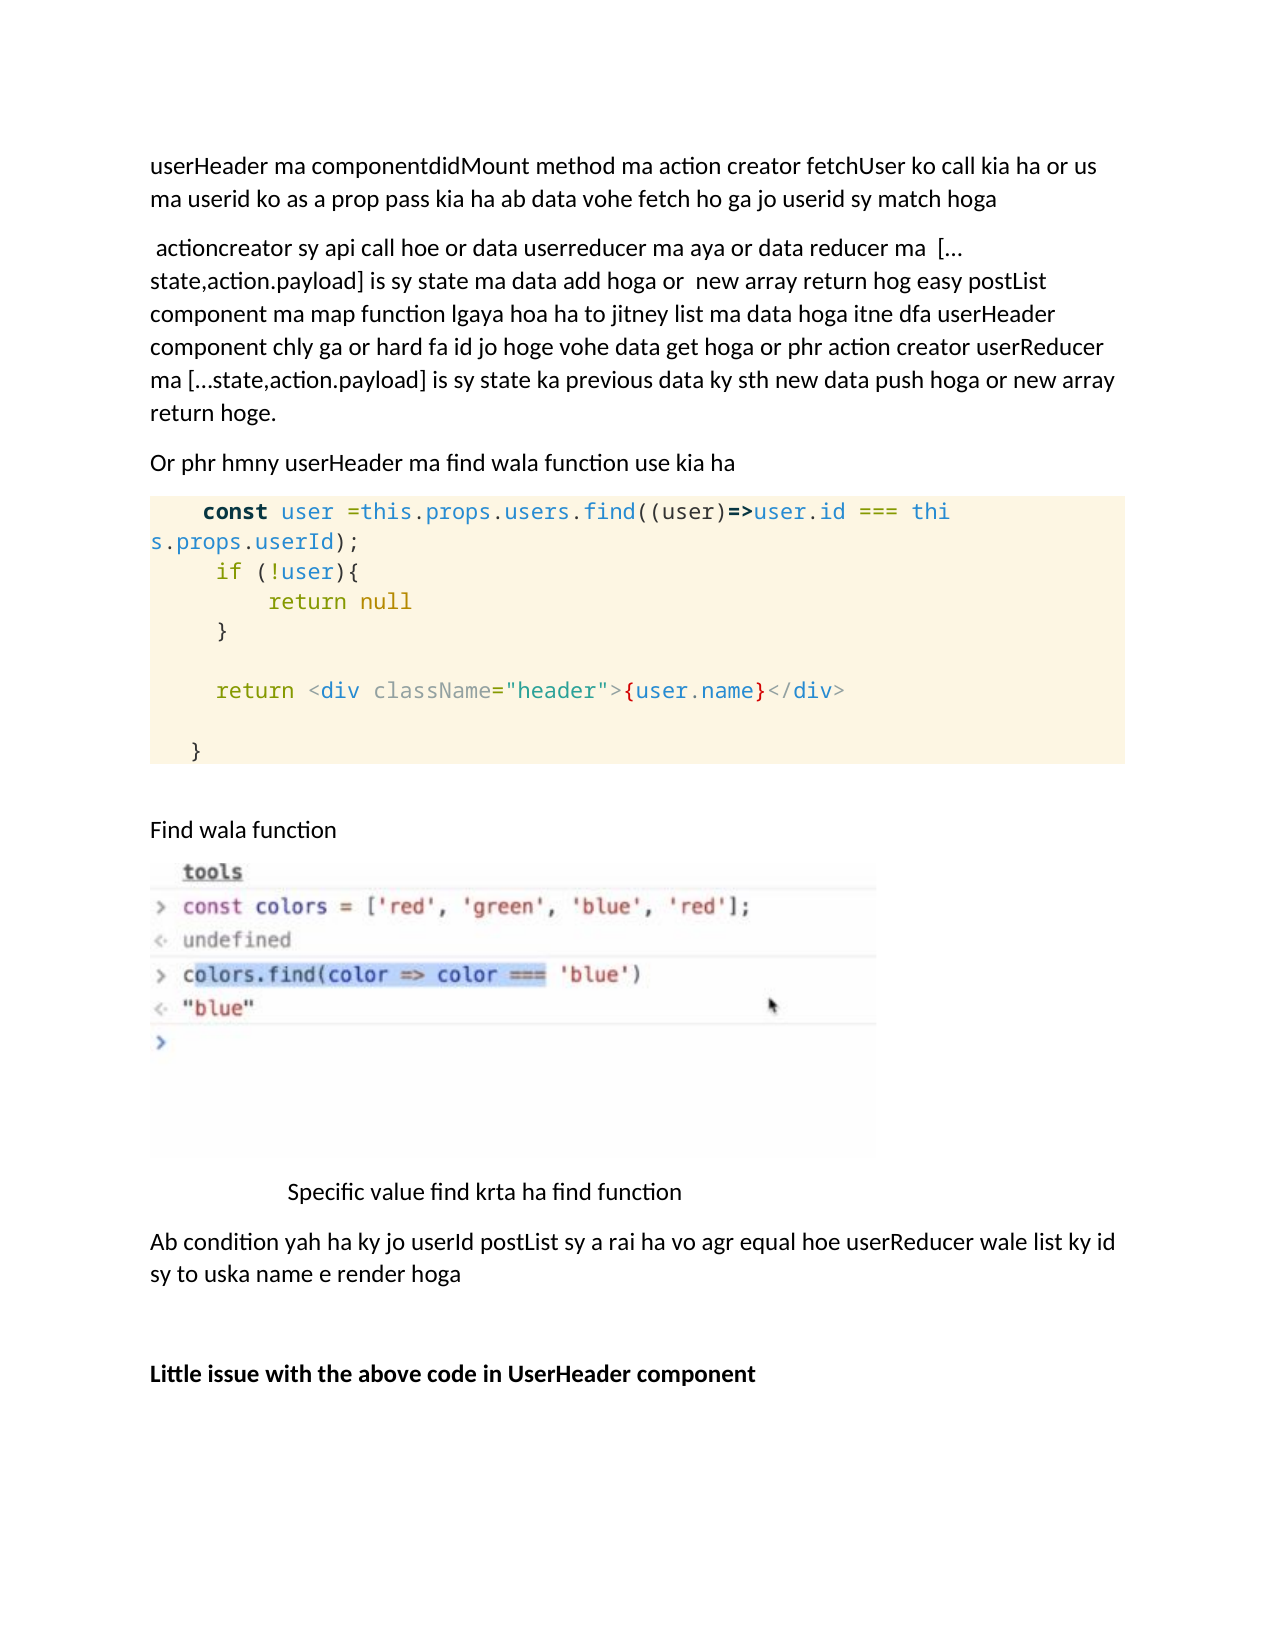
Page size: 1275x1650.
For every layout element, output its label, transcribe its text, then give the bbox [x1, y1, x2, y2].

text if (!user){ [150, 556, 1125, 586]
text return <div className="header">{user.name}</div> [150, 675, 1125, 705]
picture [150, 863, 877, 1158]
text userHeader ma componentdidMount method ma action creator fetchUser ko call kia ha or us ma userid ko as a prop pass kia ha ab data vohe fetch ho ga jo userid sy match hoga [150, 150, 1125, 213]
text Ab condition yah ha ky jo userId postList sy a rai ha vo agr equal hoe userReducer wale list ky id sy to uska name e render hoga [150, 1226, 1125, 1289]
text const user =this.props.users.find((user)=>user.id === this.props.userId); [150, 496, 1125, 556]
text Or phr hmny userHeader ma find wala function use kia ha [150, 447, 1125, 477]
text return null [150, 586, 1125, 615]
text } [150, 615, 1125, 645]
text } [150, 734, 1125, 764]
text actioncreator sy api call hoe or data userreducer ma aya or data reducer ma […state,action.payload] is sy state ma data add hoga or new array return hog easy postList component ma map function lgaya hoa ha to jitney list ma data hoga itne dfa userHeader component chly ga or hard fa id jo hoge vohe data get hoga or phr action creator userReducer ma […state,action.payload] is sy state ka previous data ky sth new data push hoga or new array return hoge. [150, 232, 1125, 428]
text Little issue with the above code in UserHeader component [150, 1358, 1125, 1388]
text Specific value find krta ha find function [150, 1176, 1125, 1207]
text Find wala function [150, 814, 1125, 844]
